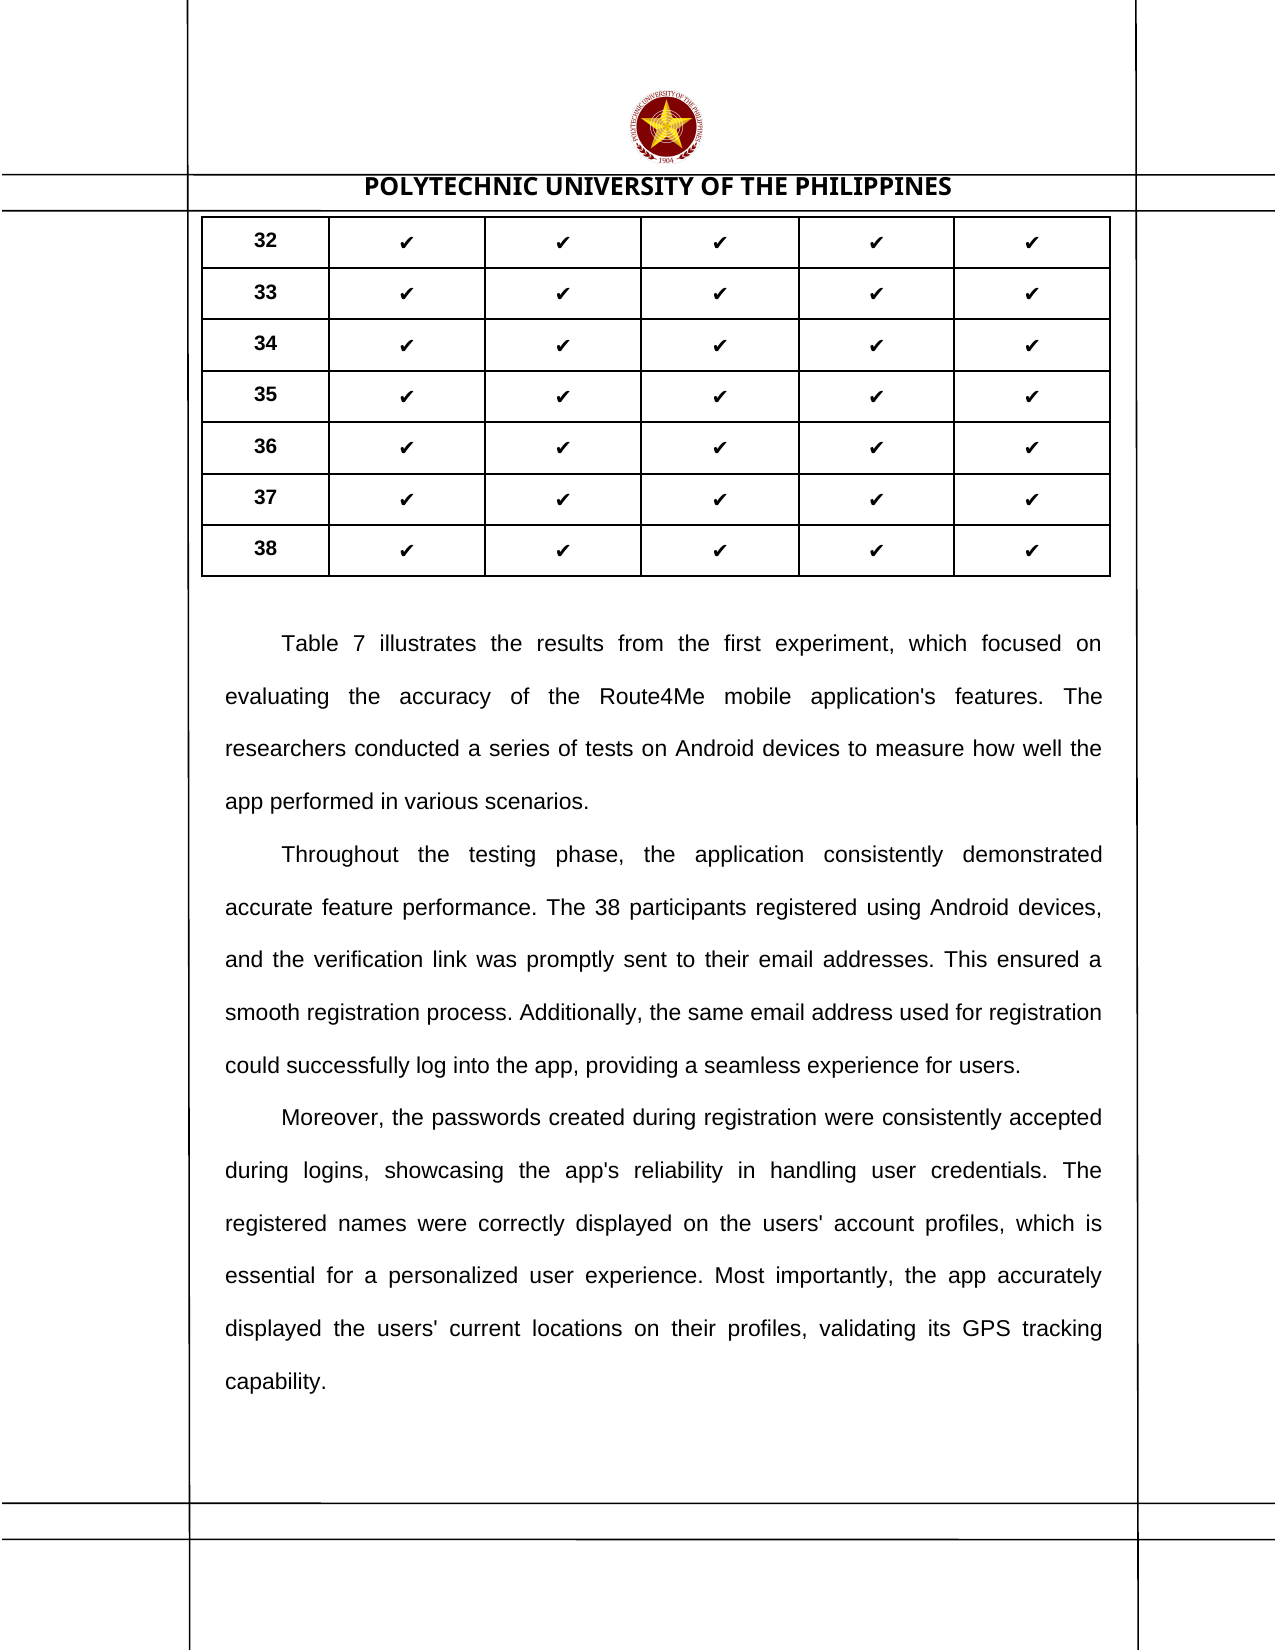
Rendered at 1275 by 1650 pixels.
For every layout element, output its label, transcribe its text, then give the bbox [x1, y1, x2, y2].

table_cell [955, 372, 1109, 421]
text Throughout the testing phase, the application consistently demonstrated accurate feature performance. The 38 participants registered using Android devices, and the verification link was promptly sent to their email addresses. This ensured a smooth registration process. Additionally, the same email address used for registration could successfully log into the app, providing a seamless experience for users. [225, 841, 1103, 1078]
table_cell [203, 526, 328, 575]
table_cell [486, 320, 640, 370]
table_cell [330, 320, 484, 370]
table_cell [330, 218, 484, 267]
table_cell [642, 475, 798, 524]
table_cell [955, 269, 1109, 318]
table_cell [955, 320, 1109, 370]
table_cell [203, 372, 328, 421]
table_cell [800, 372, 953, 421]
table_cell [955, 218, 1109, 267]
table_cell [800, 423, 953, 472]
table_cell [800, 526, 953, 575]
picture [629, 90, 703, 164]
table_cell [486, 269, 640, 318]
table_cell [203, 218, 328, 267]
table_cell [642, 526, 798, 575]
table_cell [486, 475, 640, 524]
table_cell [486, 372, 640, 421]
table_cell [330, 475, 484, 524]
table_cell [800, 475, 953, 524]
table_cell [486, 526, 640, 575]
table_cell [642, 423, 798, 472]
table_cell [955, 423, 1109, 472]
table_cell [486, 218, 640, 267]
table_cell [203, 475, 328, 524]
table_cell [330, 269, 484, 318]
text Table 7 illustrates the results from the first experiment, which focused on evaluating the accuracy of the Route4Me mobile application's features. The researchers conducted a series of tests on Android devices to measure how well the app performed in various scenarios. [225, 630, 1103, 814]
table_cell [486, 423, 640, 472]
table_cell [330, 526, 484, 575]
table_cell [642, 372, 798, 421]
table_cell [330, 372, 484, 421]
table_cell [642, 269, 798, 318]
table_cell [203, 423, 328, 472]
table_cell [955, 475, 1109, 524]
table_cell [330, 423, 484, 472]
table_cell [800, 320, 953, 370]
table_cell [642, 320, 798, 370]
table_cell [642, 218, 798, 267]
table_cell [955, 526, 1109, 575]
text Moreover, the passwords created during registration were consistently accepted during logins, showcasing the app's reliability in handling user credentials. The registered names were correctly displayed on the users' account profiles, which is essential for a personalized user experience. Most importantly, the app accurately displayed the users' current locations on their profiles, validating its GPS tracking capability. [225, 1104, 1103, 1394]
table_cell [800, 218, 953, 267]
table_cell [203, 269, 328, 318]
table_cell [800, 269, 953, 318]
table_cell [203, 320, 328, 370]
